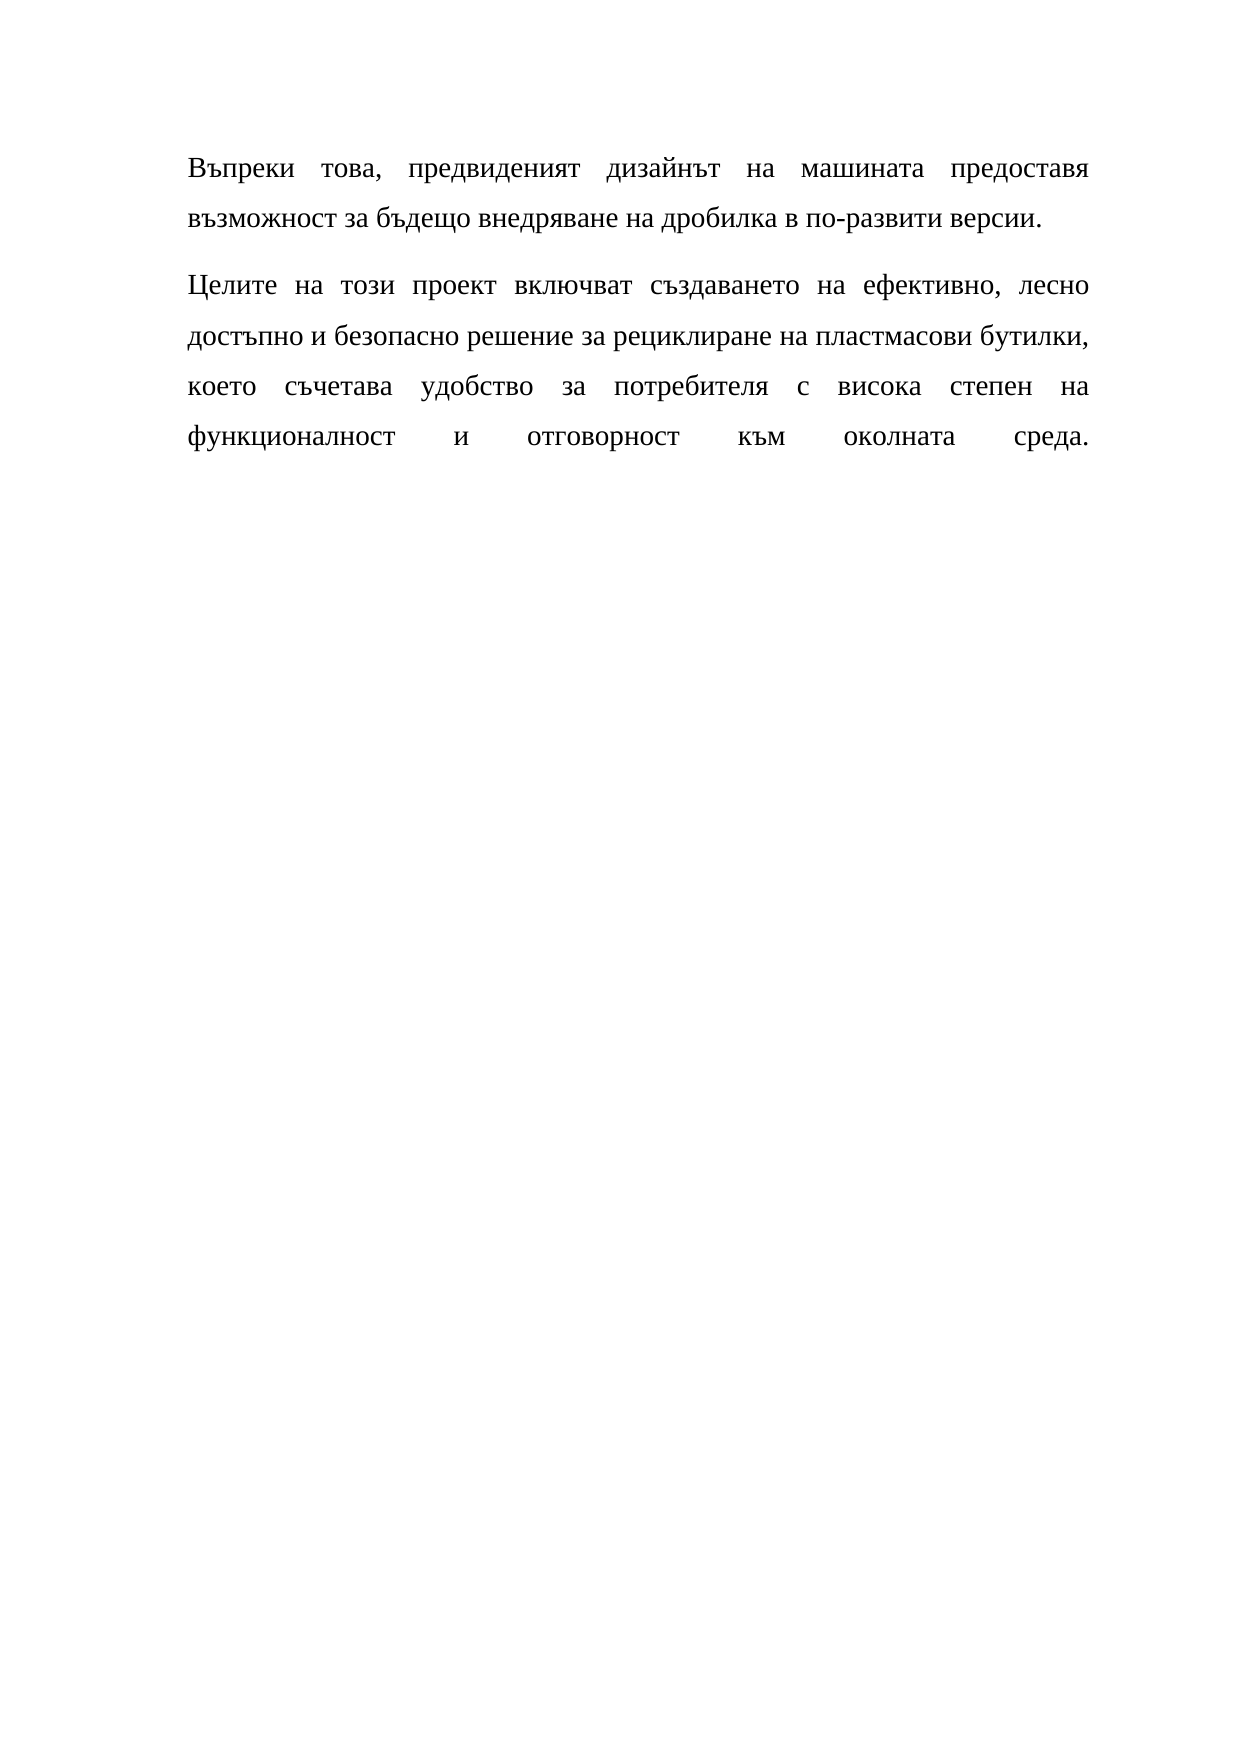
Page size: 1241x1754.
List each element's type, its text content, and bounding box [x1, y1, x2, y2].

text Целите на този проект включват създаването на ефективно, лесно достъпно и безопасно решение за рециклиране на пластмасови бутилки, което съчетава удобство за потребителя с висока степен на функционалност и отговорност към околната среда. [187, 267, 1090, 502]
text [187, 150, 1090, 234]
